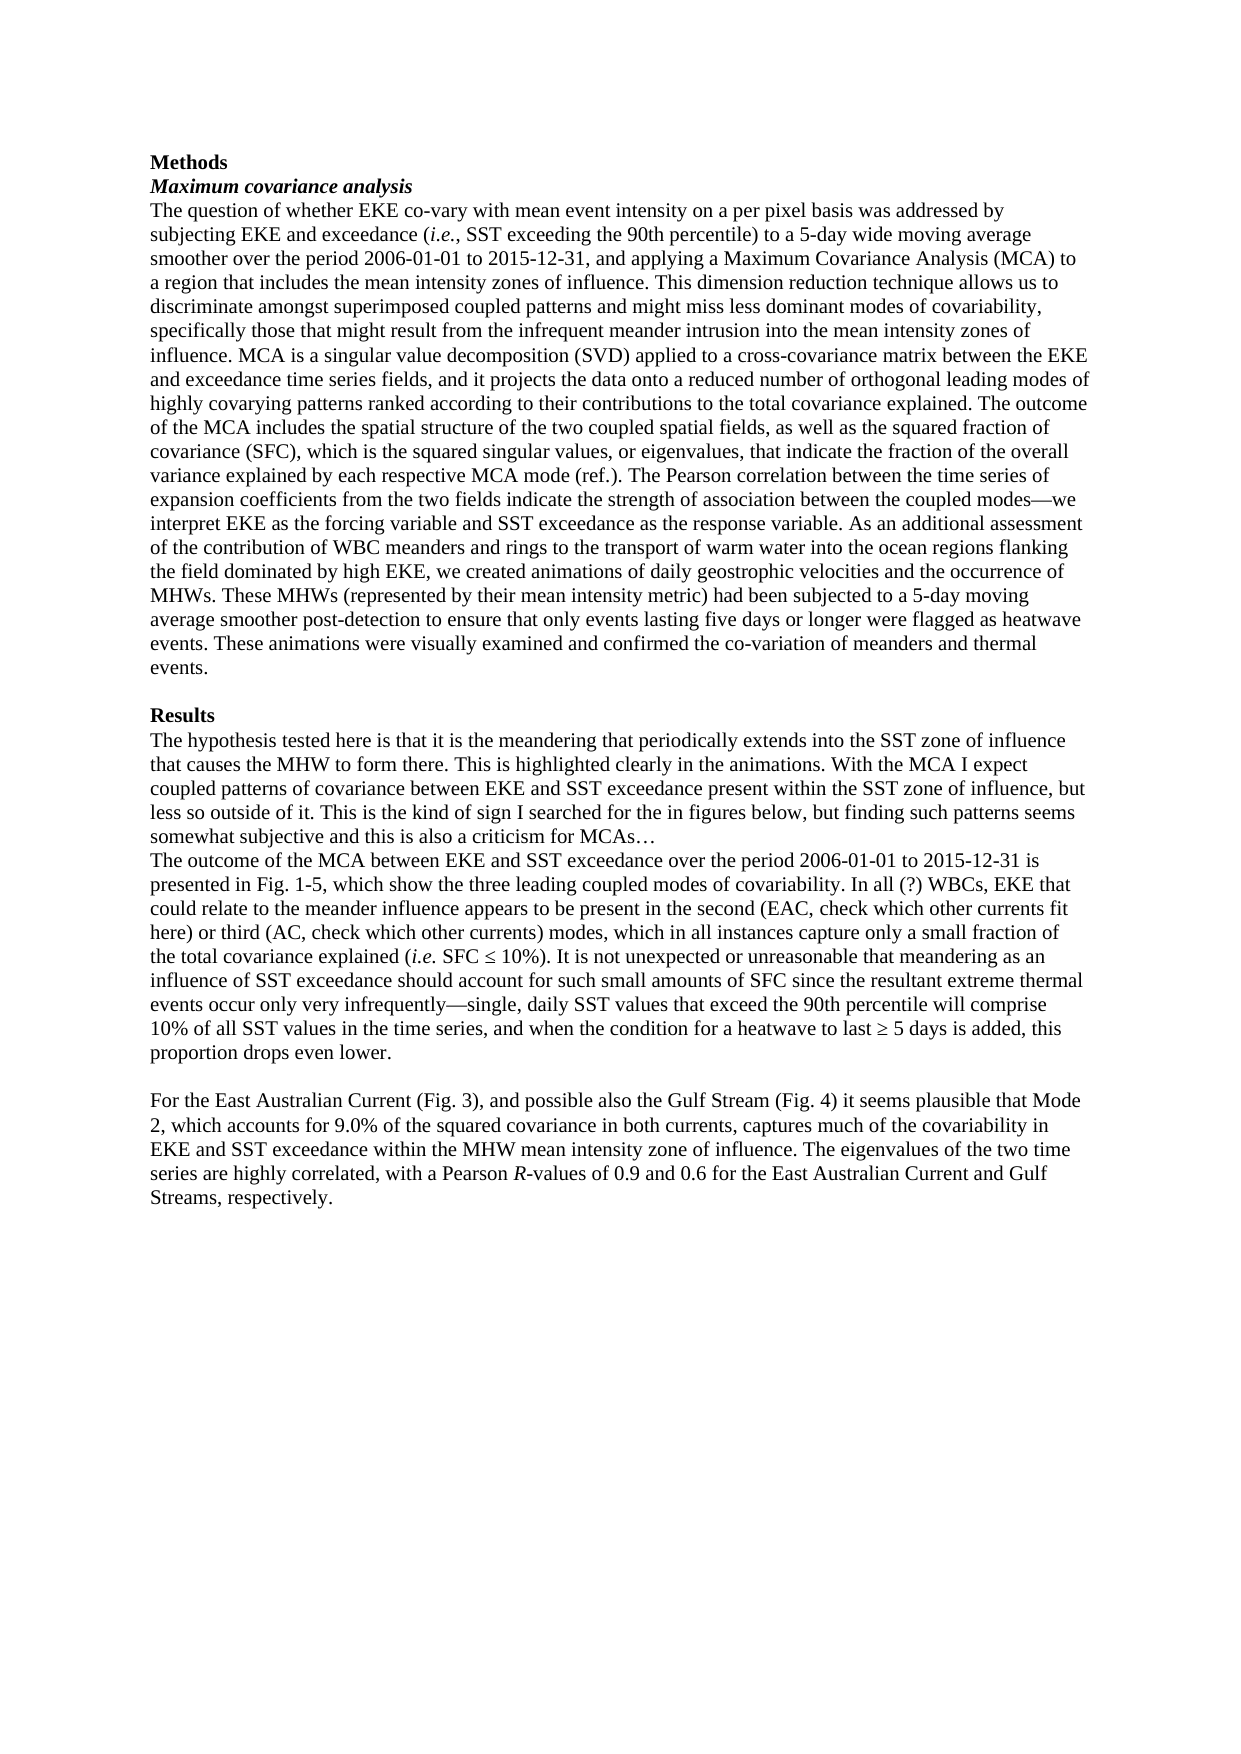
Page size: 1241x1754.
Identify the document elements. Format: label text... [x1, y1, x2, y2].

text The outcome of the MCA between EKE and SST exceedance over the period 2006-01-01 to 2015-12-31 is presented in Fig. 1-5, which show the three leading coupled modes of covariability. In all (?) WBCs, EKE that could relate to the meander influence appears to be present in the second (EAC, ) or third (AC, ) modes, which in all instances capture only a small fraction of the total covariance explained (i.e. SFC ≤ 10%). It is not unexpected or unreasonable that meandering as an influence of SST exceedance should account for such small amounts of SFC since the resultant extreme thermal events occur only very infrequently—single, daily SST values that exceed the 90th percentile will comprise 10% of all SST values in the time series, and when the condition for a heatwave to last ≥ 5 days is added, this proportion drops even lower. [150, 848, 1090, 1064]
text Results [150, 703, 1090, 727]
text Methods [150, 150, 1090, 174]
text The question of whether EKE co-vary with mean event intensity on a per pixel basis was addressed by subjecting EKE and exceedance (i.e., SST exceeding the 90th percentile) to a 5-day wide moving average smoother over the period 2006-01-01 to 2015-12-31, and applying a Maximum Covariance Analysis (MCA) to a region that includes the mean intensity zones of influence. This dimension reduction technique allows us to discriminate amongst superimposed coupled patterns and might miss less dominant modes of covariability, specifically those that might result from the infrequent meander intrusion into the mean intensity zones of influence. MCA is a singular value decomposition (SVD) applied to a cross-covariance matrix between the EKE and exceedance time series fields, and it projects the data onto a reduced number of orthogonal leading modes of highly covarying patterns ranked according to their contributions to the total covariance explained. The outcome of the MCA includes the spatial structure of the two coupled spatial fields, as well as the squared fraction of covariance (SFC), which is the squared singular values, or eigenvalues, that indicate the fraction of the overall variance explained by each respective MCA mode (ref.). The Pearson correlation between the time series of expansion coefficients from the two fields indicate the strength of association between the coupled modes—we interpret EKE as the forcing variable and SST exceedance as the response variable. As an additional assessment of the contribution of WBC meanders and rings to the transport of warm water into the ocean regions flanking the field dominated by high EKE, we created animations of daily geostrophic velocities and the occurrence of MHWs. These MHWs (represented by their mean intensity metric) had been subjected to a 5-day moving average smoother post-detection to ensure that only events lasting five days or longer were flagged as heatwave events. These animations were visually examined and confirmed the co-variation of meanders and thermal events. [150, 198, 1090, 679]
text Maximum covariance analysis [150, 174, 1090, 198]
text For the East Australian Current (Fig. 3), and possible also the Gulf Stream (Fig. 4) it seems plausible that Mode 2, which accounts for 9.0% of the squared covariance in both currents, captures much of the covariability in EKE and SST exceedance within the MHW mean intensity zone of influence. The eigenvalues of the two time series are highly correlated, with a Pearson R-values of 0.9 and 0.6 for the East Australian Current and Gulf Streams, respectively. [150, 1088, 1090, 1209]
